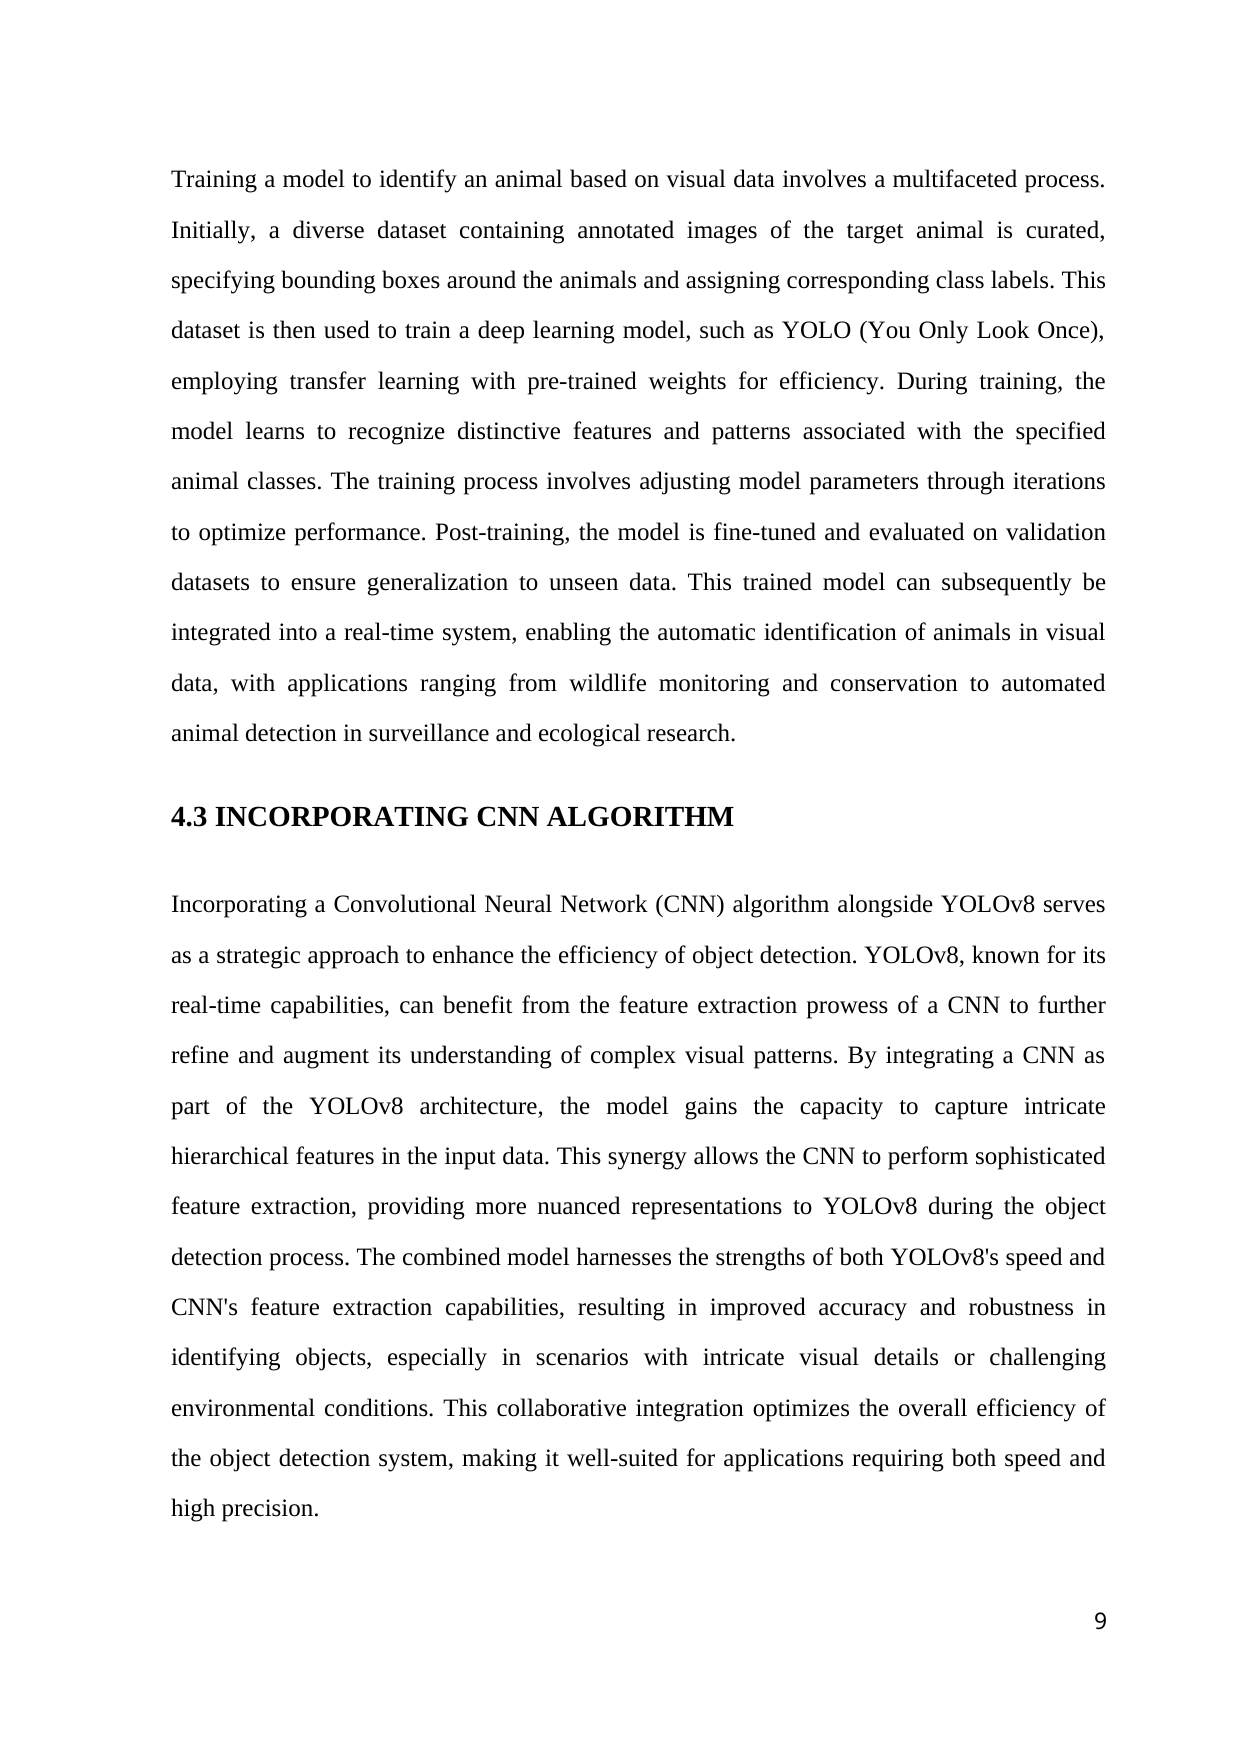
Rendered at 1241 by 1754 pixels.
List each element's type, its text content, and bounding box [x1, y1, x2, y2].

text Training a model to identify an animal based on visual data involves a multifaceted process. Initially, a diverse dataset containing annotated images of the target animal is curated, specifying bounding boxes around the animals and assigning corresponding class labels. This dataset is then used to train a deep learning model, such as YOLO (You Only Look Once), employing transfer learning with pre-trained weights for efficiency. During training, the model learns to recognize distinctive features and patterns associated with the specified animal classes. The training process involves adjusting model parameters through iterations to optimize performance. Post-training, the model is fine-tuned and evaluated on validation datasets to ensure generalization to unseen data. This trained model can subsequently be integrated into a real-time system, enabling the automatic identification of animals in visual data, with applications ranging from wildlife monitoring and conservation to automated animal detection in surveillance and ecological research. [171, 164, 1107, 747]
text Incorporating a Convolutional Neural Network (CNN) algorithm alongside YOLOv8 serves as a strategic approach to enhance the efficiency of object detection. YOLOv8, known for its real-time capabilities, can benefit from the feature extraction prowess of a CNN to further refine and augment its understanding of complex visual patterns. By integrating a CNN as part of the YOLOv8 architecture, the model gains the capacity to capture intricate hierarchical features in the input data. This synergy allows the CNN to perform sophisticated feature extraction, providing more nuanced representations to YOLOv8 during the object detection process. The combined model harnesses the strengths of both YOLOv8's speed and CNN's feature extraction capabilities, resulting in improved accuracy and robustness in identifying objects, especially in scenarios with intricate visual details or challenging environmental conditions. This collaborative integration optimizes the overall efficiency of the object detection system, making it well-suited for applications requiring both speed and high precision. [171, 889, 1107, 1522]
text 4.3 INCORPORATING CNN ALGORITHM [171, 799, 1107, 833]
